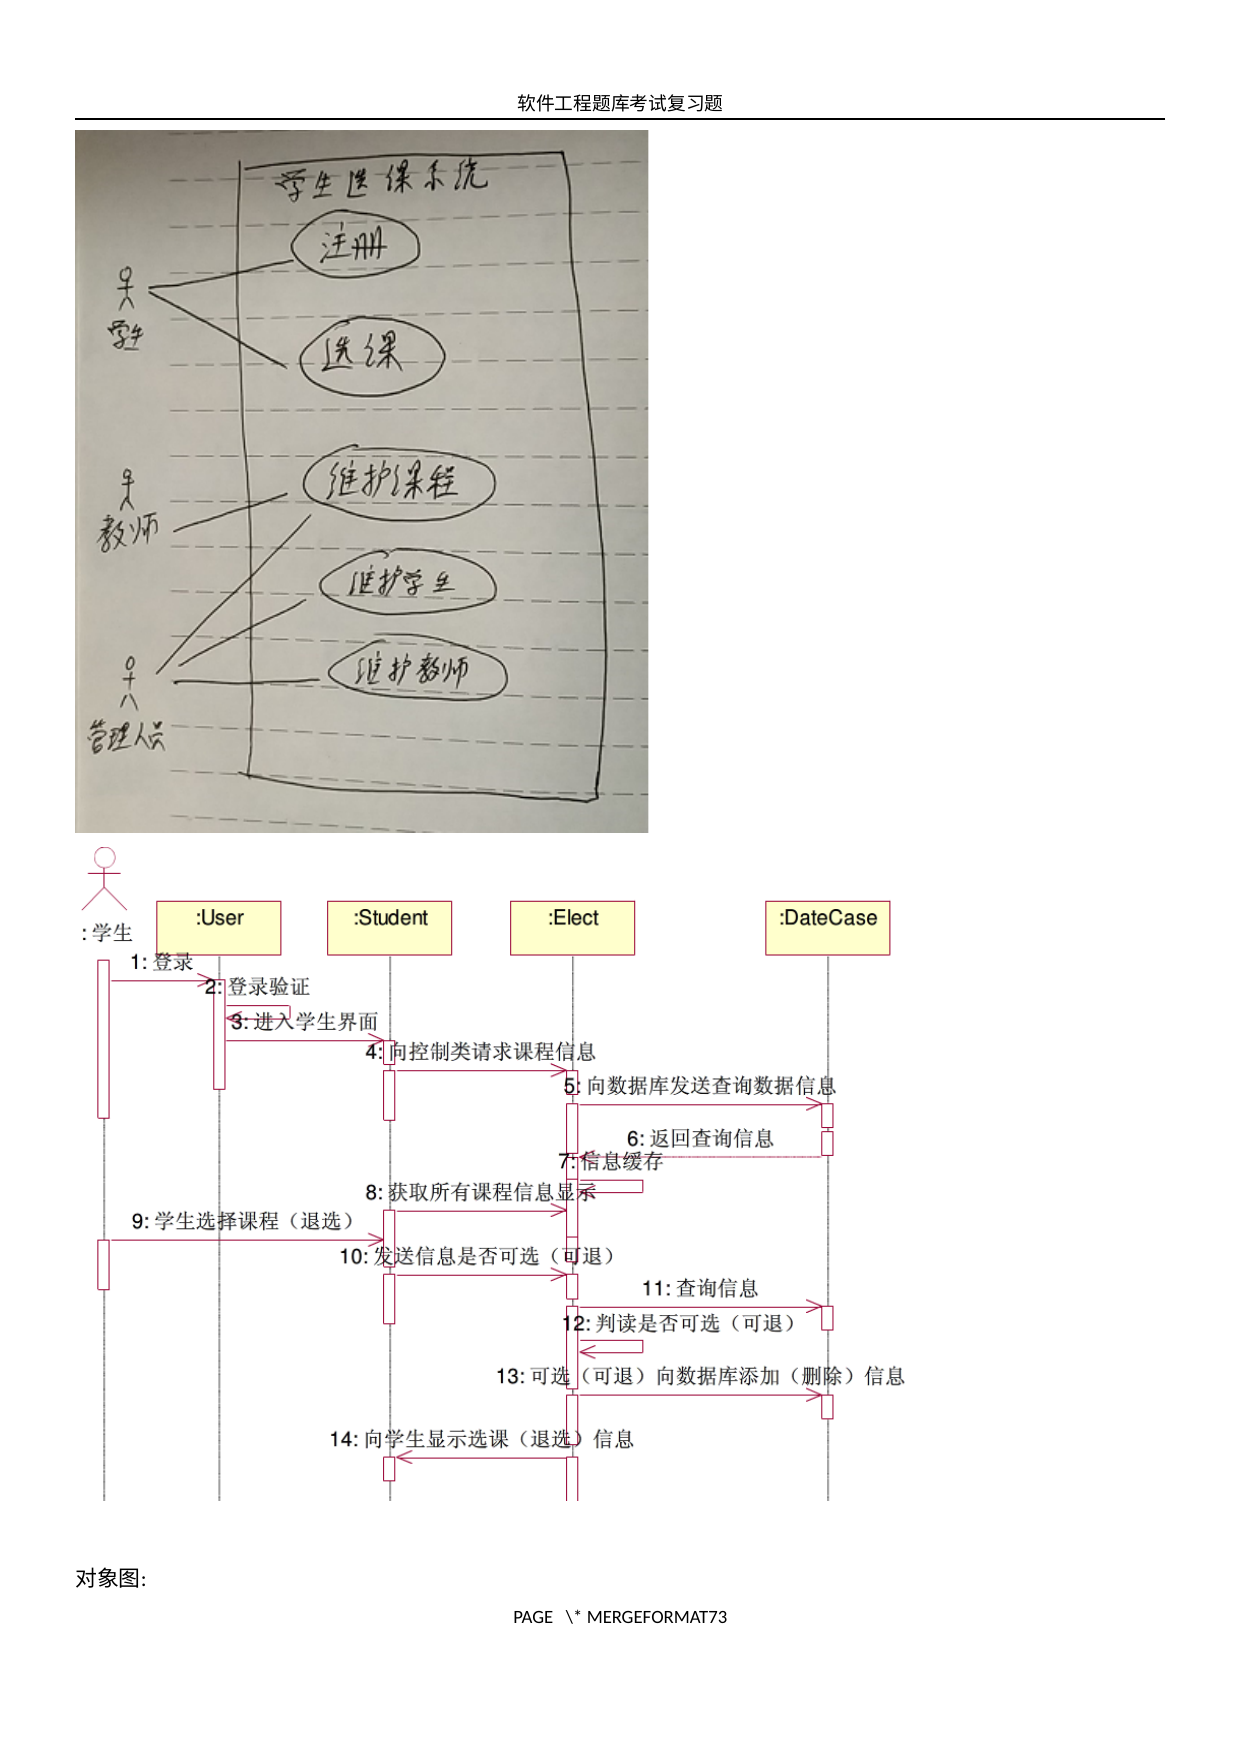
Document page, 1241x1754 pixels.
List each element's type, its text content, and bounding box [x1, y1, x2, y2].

text 对象图: [75, 1561, 1165, 1593]
picture [75, 130, 649, 833]
picture [75, 845, 926, 1501]
